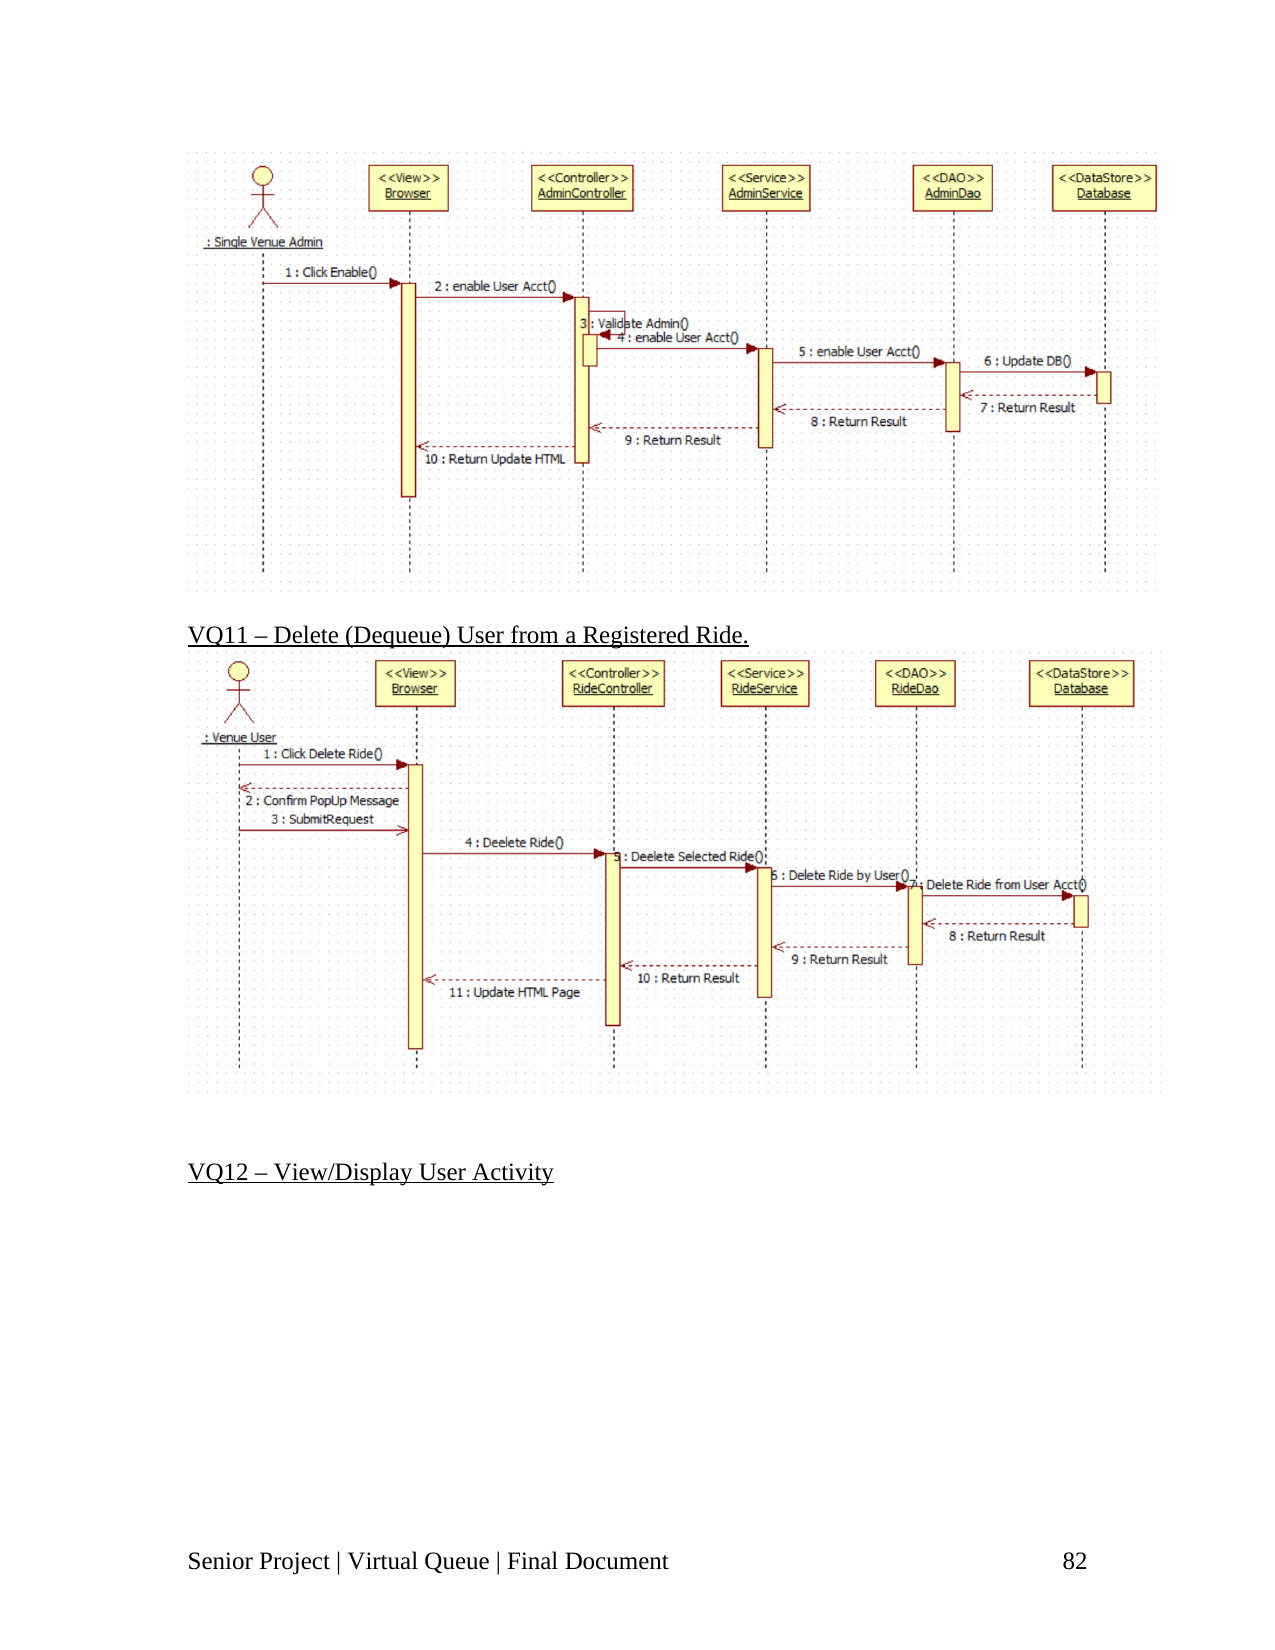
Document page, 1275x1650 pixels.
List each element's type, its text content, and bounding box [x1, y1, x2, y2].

text VQ12 – View/Display User Activity [187, 1157, 1087, 1185]
picture [187, 150, 1163, 592]
picture [187, 649, 1161, 1100]
text VQ11 – Delete (Dequeue) User from a Registered Ride. [187, 620, 1087, 649]
